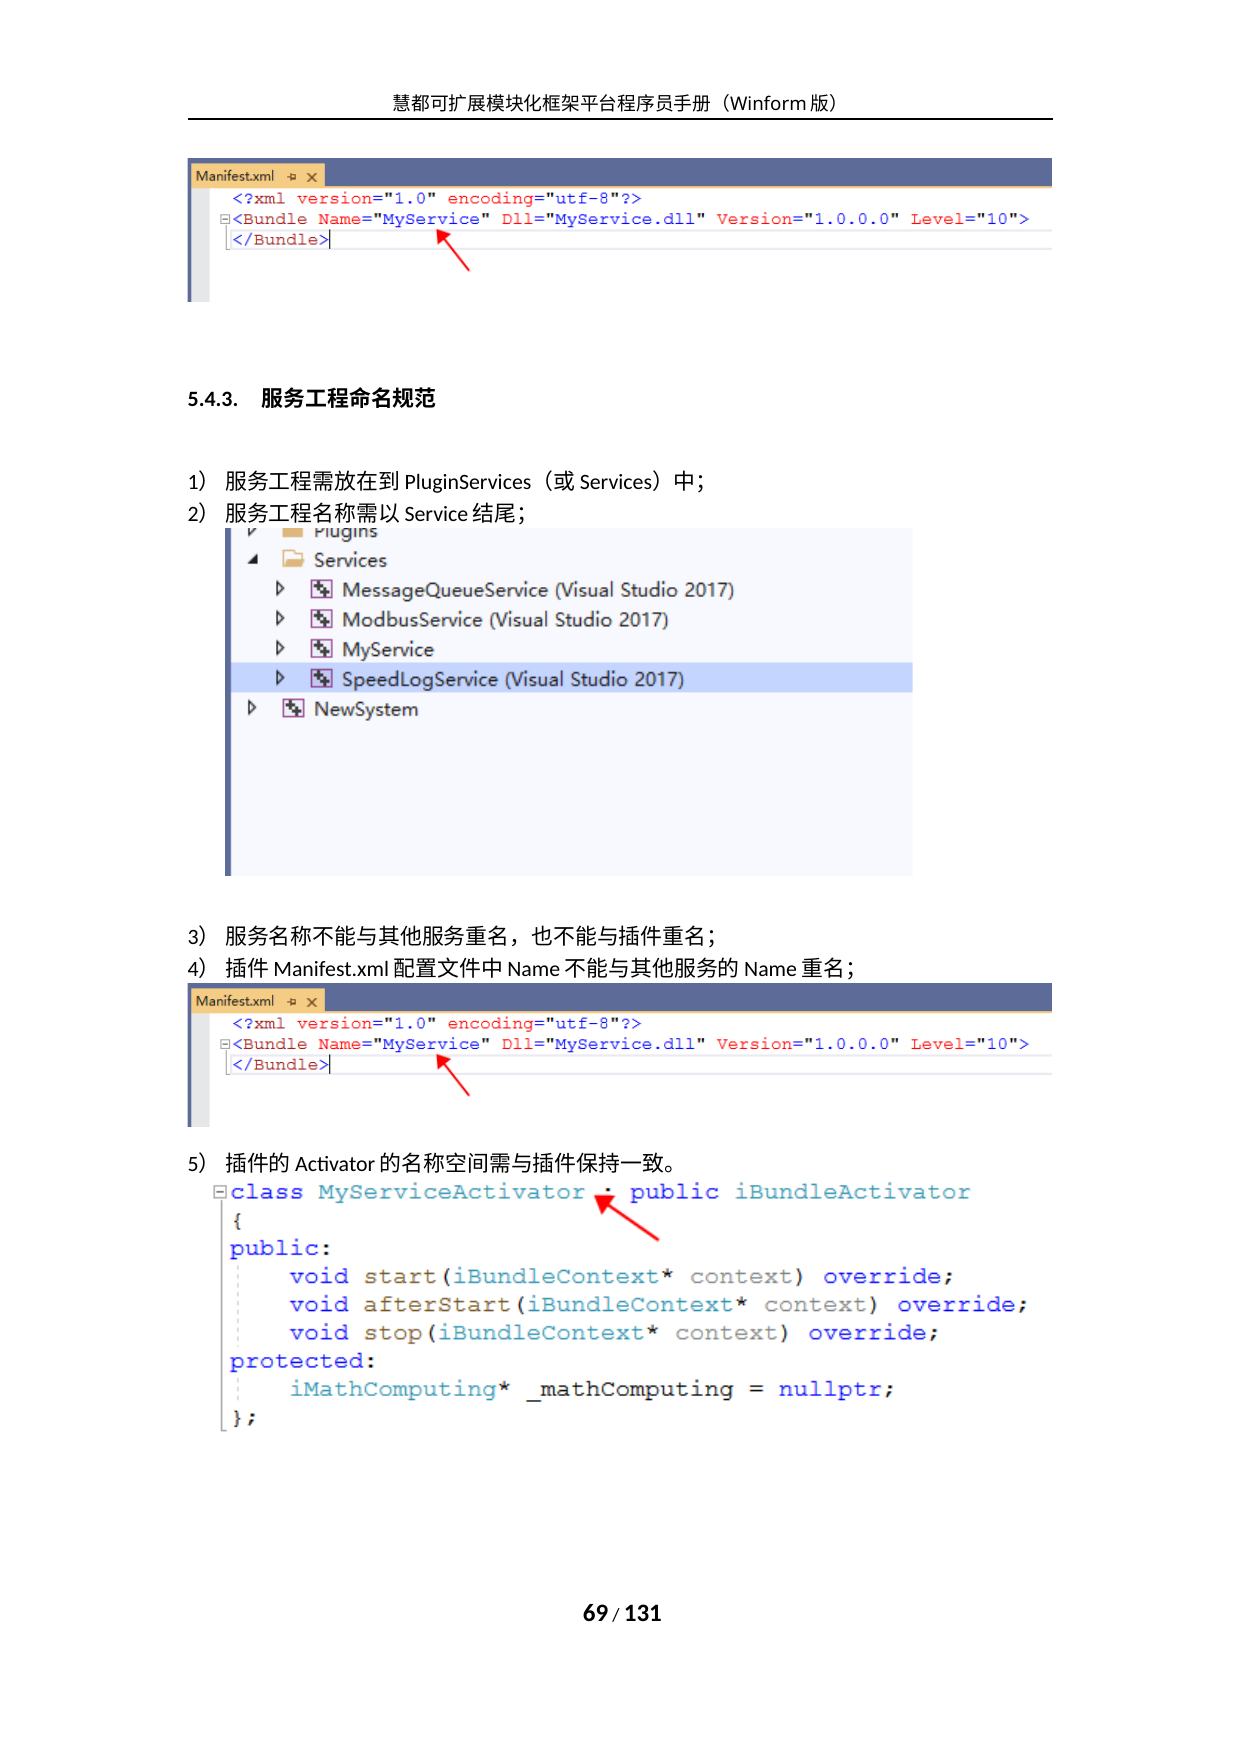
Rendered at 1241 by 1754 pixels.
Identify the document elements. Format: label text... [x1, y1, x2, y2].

subtitle 服务工程命名规范 [187, 381, 1053, 413]
list 服务名称不能与其他服务重名，也不能与插件重名； [187, 918, 1053, 951]
list 插件Manifest.xml配置文件中Name不能与其他服务的Name重名； [187, 951, 1053, 983]
list 插件的Activator的名称空间需与插件保持一致。 [187, 1146, 1053, 1178]
picture [187, 158, 1052, 302]
picture [187, 983, 1052, 1127]
picture [225, 528, 913, 876]
list 服务工程需放在到PluginServices（或Services）中； [187, 463, 1053, 496]
picture [187, 1178, 1053, 1442]
list 服务工程名称需以Service结尾； [187, 496, 1053, 528]
